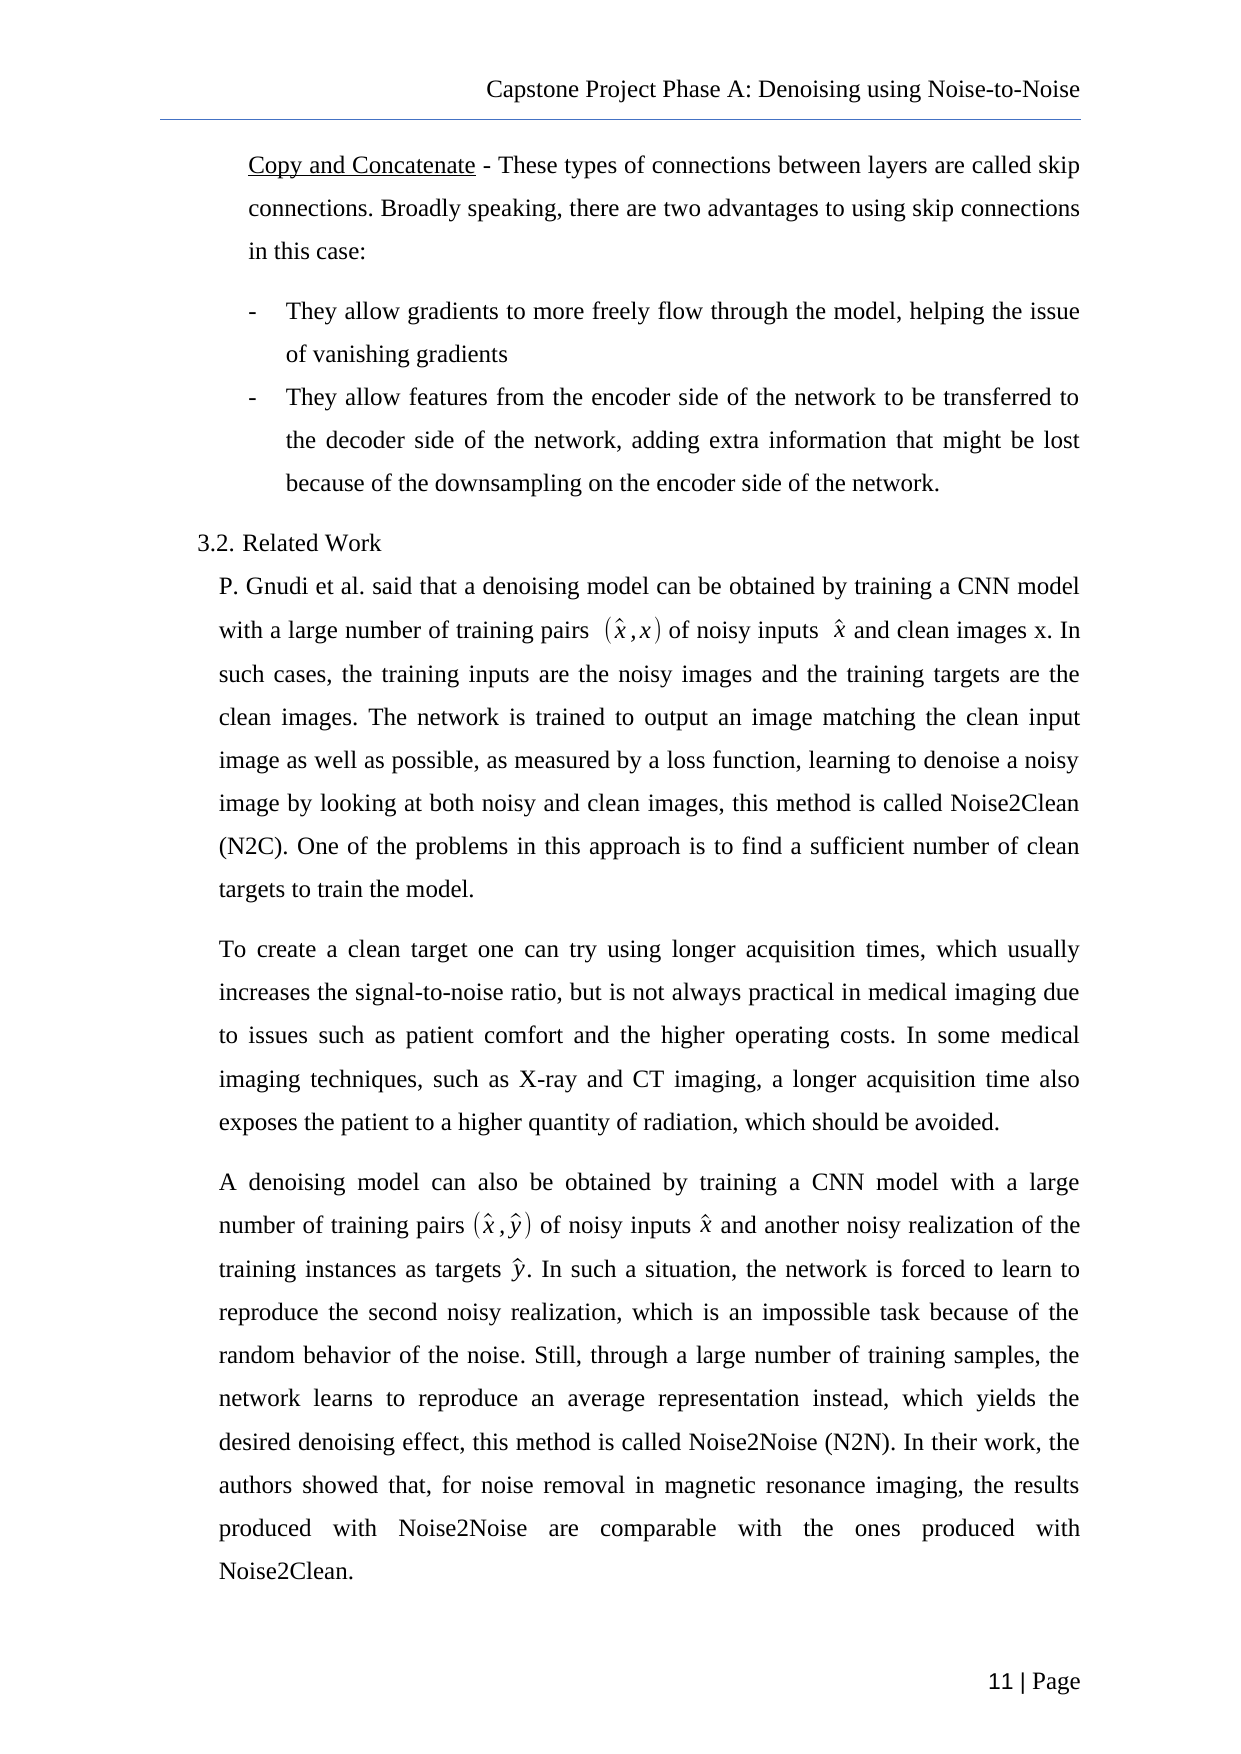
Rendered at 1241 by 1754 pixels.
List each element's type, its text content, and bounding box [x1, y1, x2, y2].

text To create a clean target one can try using longer acquisition times, which usually increases the signal-to-noise ratio, but is not always practical in medical imaging due to issues such as patient comfort and the higher operating costs. In some medical imaging techniques, such as X-ray and CT imaging, a longer acquisition time also exposes the patient to a higher quantity of radiation, which should be avoided. [218, 934, 1081, 1136]
list They allow features from the encoder side of the network to be transferred to the decoder side of the network, adding extra information that might be lost because of the downsampling on the encoder side of the network. [248, 382, 1081, 497]
text P. Gnudi et al. said that a denoising model can be obtained by training a CNN model with a large number of training pairs of noisy inputs and clean images x. In such cases, the training inputs are the noisy images and the training targets are the clean images. The network is trained to output an image matching the clean input image as well as possible, as measured by a loss function, learning to denoise a noisy image by looking at both noisy and clean images, this method is called Noise2Clean (N2C). One of the problems in this approach is to find a sufficient number of clean targets to train the model. [218, 571, 1081, 903]
text Copy and Concatenate - These types of connections between layers are called skip connections. Broadly speaking, there are two advantages to using skip connections in this case: [248, 150, 1081, 265]
text Related Work [197, 528, 1081, 557]
text A denoising model can also be obtained by training a CNN model with a large number of training pairs of noisy inputs and another noisy realization of the training instances as targets . In such a situation, the network is forced to learn to reproduce the second noisy realization, which is an impossible task because of the random behavior of the noise. Still, through a large number of training samples, the network learns to reproduce an average representation instead, which yields the desired denoising effect, this method is called Noise2Noise (N2N). In their work, the authors showed that, for noise removal in magnetic resonance imaging, the results produced with Noise2Noise are comparable with the ones produced with Noise2Clean. [218, 1167, 1081, 1585]
list They allow gradients to more freely flow through the model, helping the issue of vanishing gradients [248, 296, 1081, 368]
